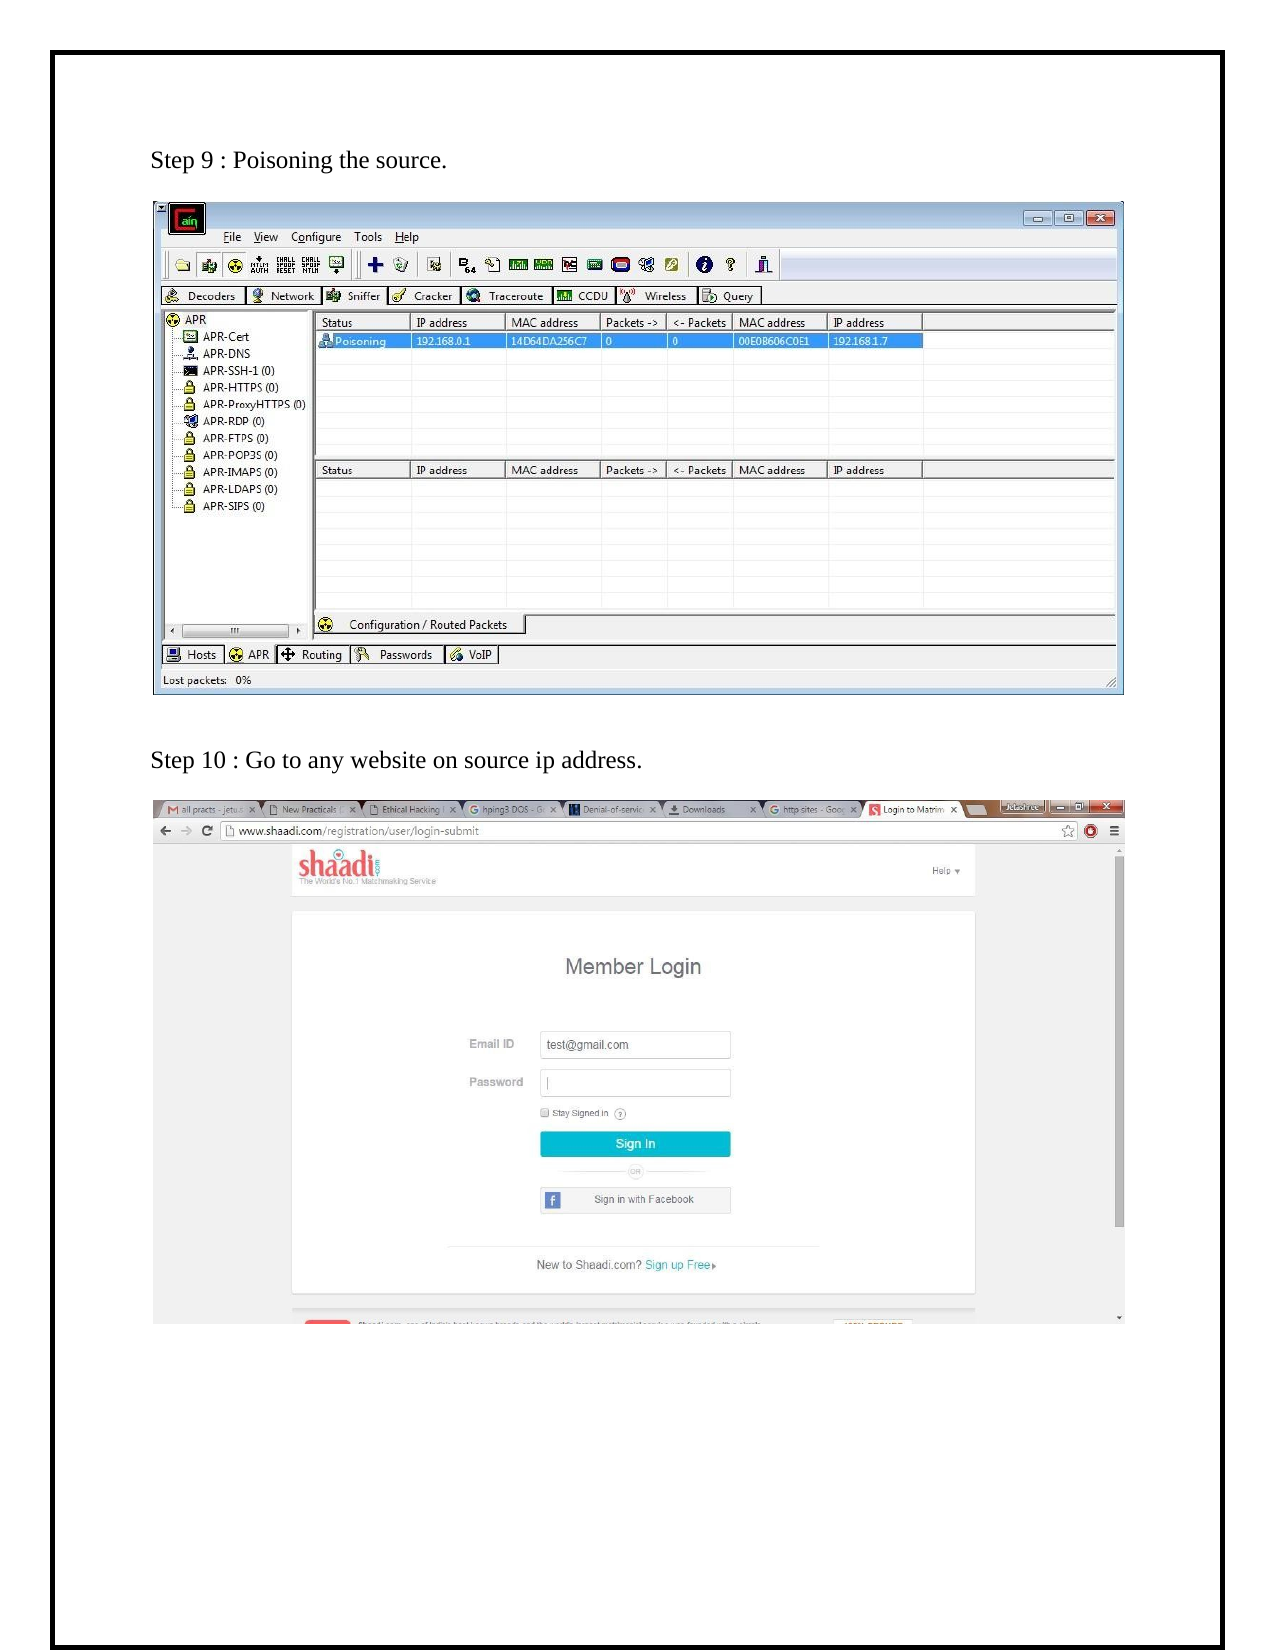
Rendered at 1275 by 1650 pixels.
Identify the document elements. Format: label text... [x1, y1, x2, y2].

text Step 10 : Go to any website on source ip address. [150, 745, 1167, 774]
text Step 9 : Poisoning the source. [150, 145, 1167, 174]
picture [153, 201, 1124, 695]
picture [153, 800, 1125, 1324]
